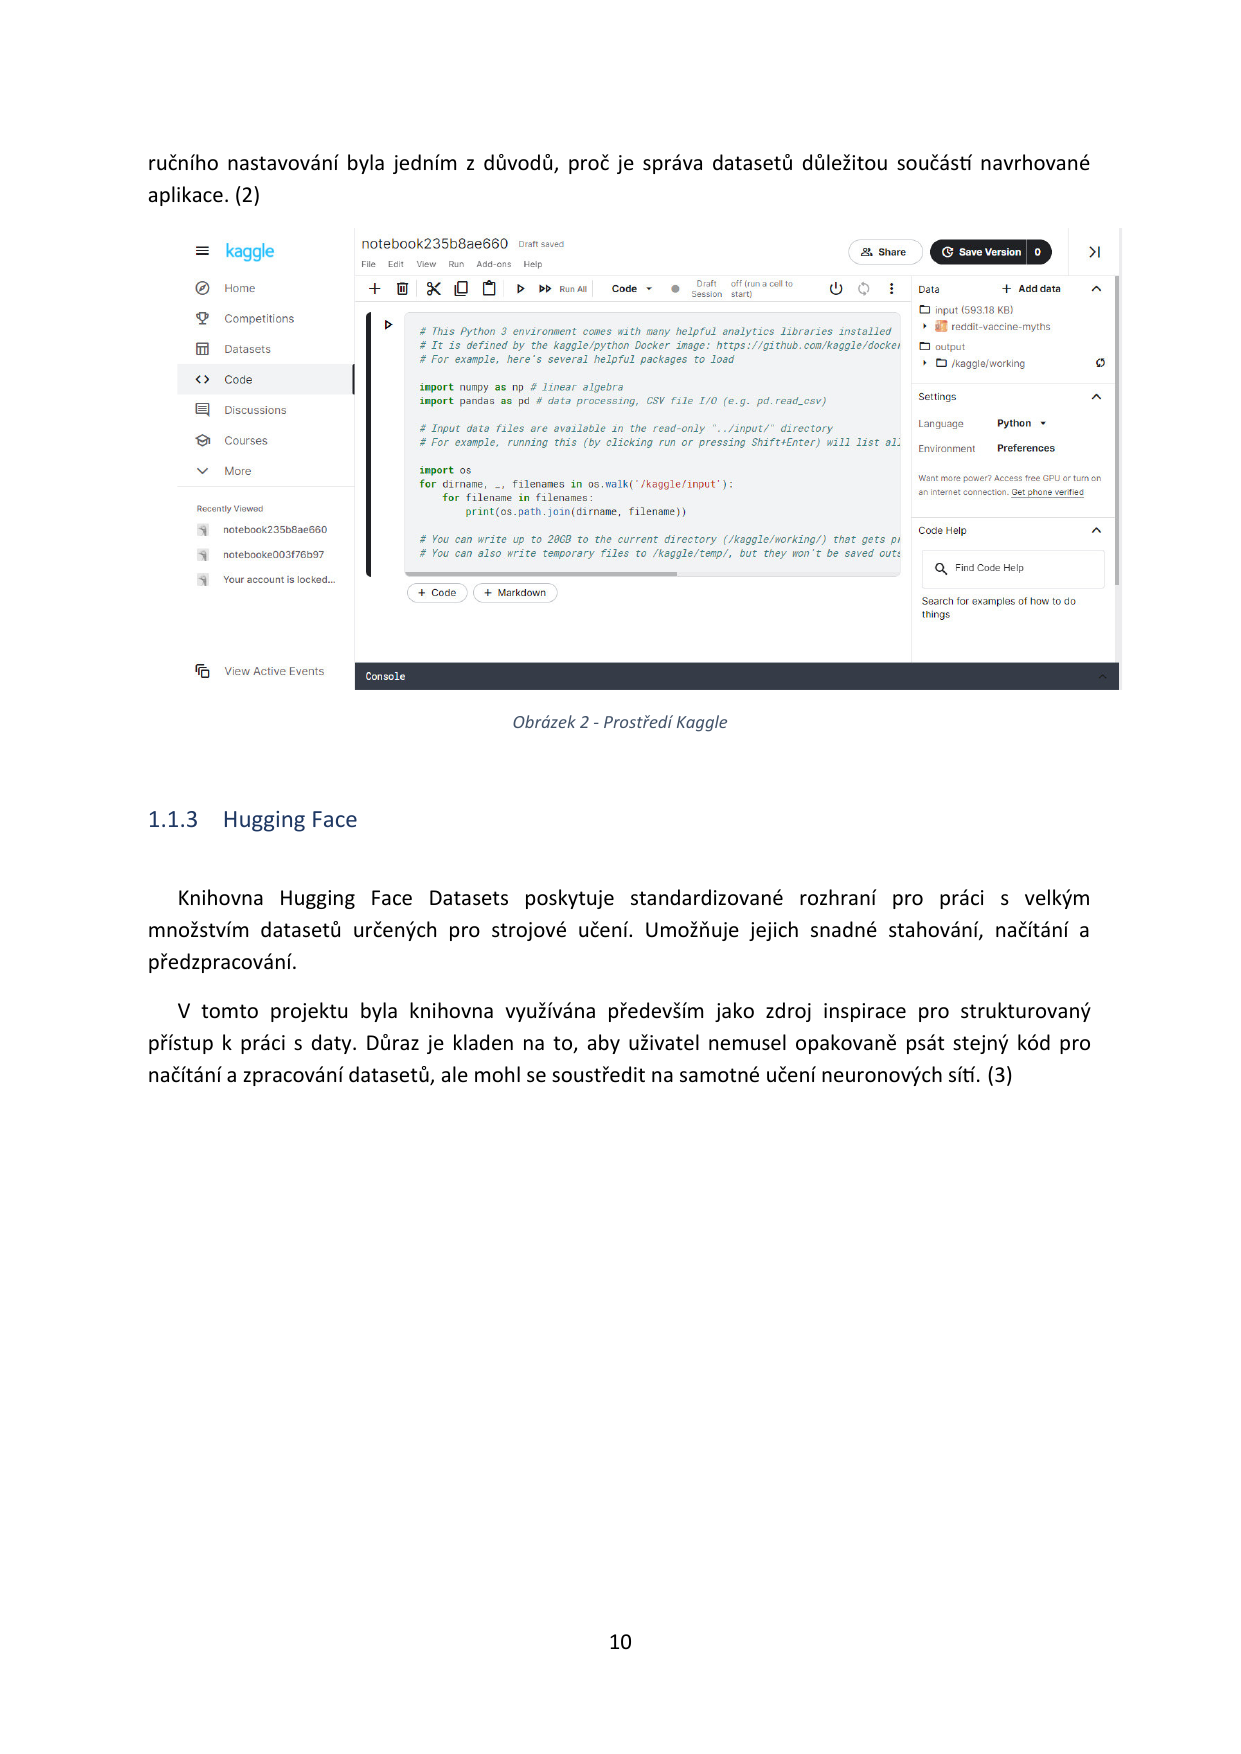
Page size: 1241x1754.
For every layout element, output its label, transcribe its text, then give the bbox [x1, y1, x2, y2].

picture [177, 228, 1123, 690]
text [148, 148, 1093, 208]
text V tomto projektu byla knihovna využívána především jako zdroj inspirace pro strukturovaný přístup k práci s daty. Důraz je kladen na to, aby uživatel nemusel opakovaně psát stejný kód pro načítání a zpracování datasetů, ale mohl se soustředit na samotné učení neuronových sítí. [148, 996, 1093, 1089]
text Knihovna Hugging Face Datasets poskytuje standardizované rozhraní pro práci s velkým množstvím datasetů určených pro strojové učení. Umožňuje jejich snadné stahování, načítání a předzpracování. [148, 883, 1093, 975]
subtitle Hugging Face [148, 803, 1093, 834]
